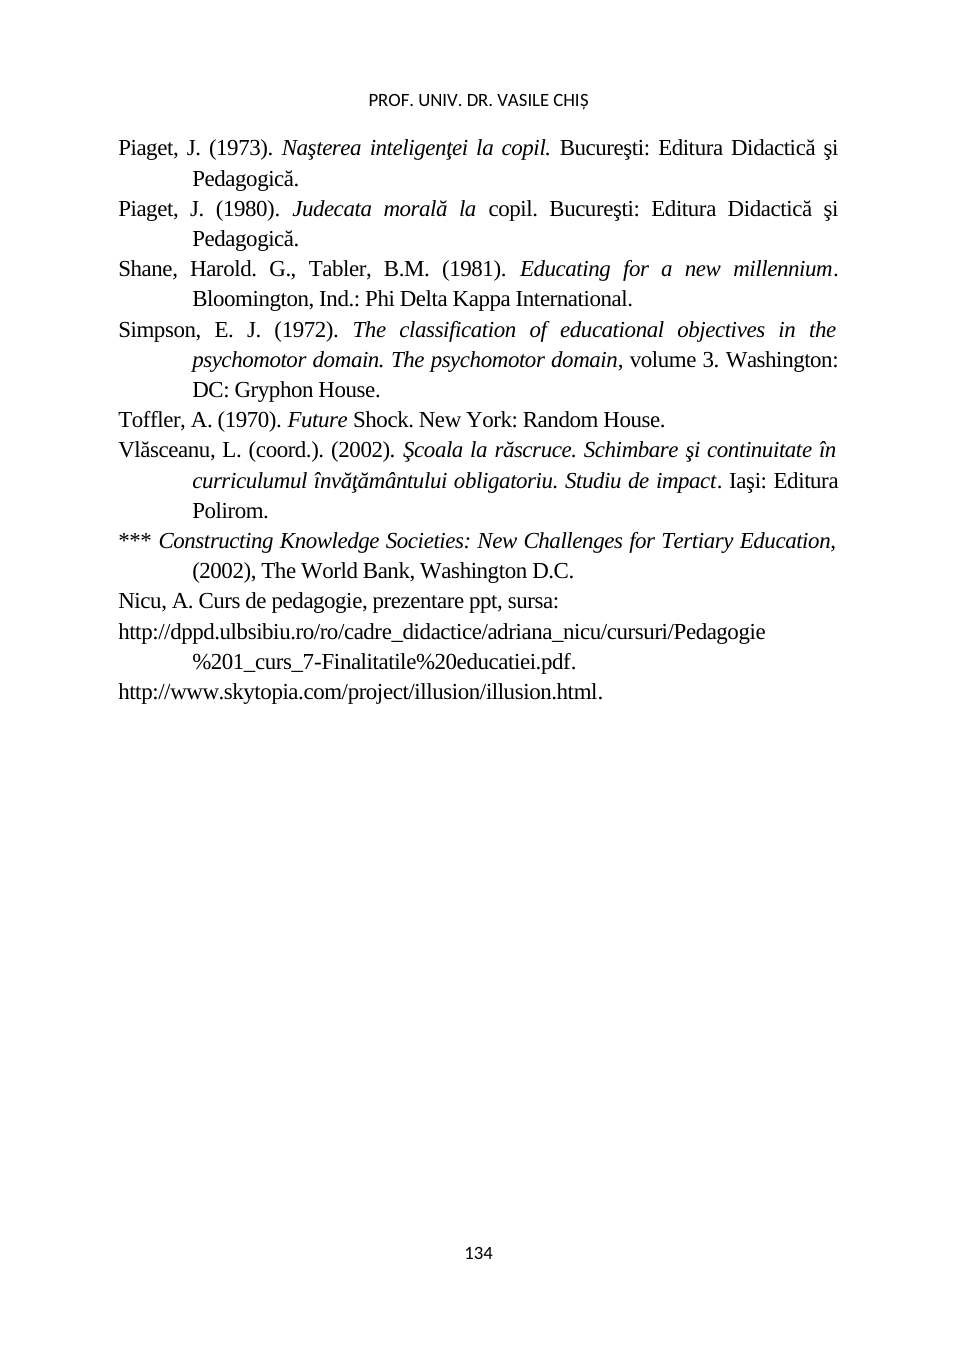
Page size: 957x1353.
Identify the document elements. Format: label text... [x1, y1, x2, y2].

text Toffler, A. (1970). Future Shock. New York: Random House. [118, 406, 838, 433]
text Piaget, J. (1973). Naşterea inteligenţei la copil. Bucureşti: Editura Didactică şi Pedagogică. [118, 134, 838, 191]
text http://dppd.ulbsibiu.ro/ro/cadre_didactice/adriana_nicu/cursuri/Pedagogie%201_curs_7-Finalitatile%20educatiei.pdf. [118, 618, 838, 674]
text http://www.skytopia.com/project/illusion/illusion.html. [118, 678, 838, 704]
text Vlăsceanu, L. (coord.). (2002). Şcoala la răscruce. Schimbare şi continuitate în curriculumul învăţământului obligatoriu. Studiu de impact. Iaşi: Editura Polirom. [118, 437, 838, 523]
text Simpson, E. J. (1972). The classification of educational objectives in the psychomotor domain. The psychomotor domain, volume 3. Washington: DC: Gryphon House. [118, 316, 838, 402]
text *** Constructing Knowledge Societies: New Challenges for Tertiary Education, (2002), The World Bank, Washington D.C. [118, 527, 838, 584]
text Shane, Harold. G., Tabler, B.M. (1981). Educating for a new millennium. Bloomington, Ind.: Phi Delta Kappa International. [118, 255, 838, 312]
text Piaget, J. (1980). Judecata morală la copil. Bucureşti: Editura Didactică şi Pedagogică. [118, 195, 838, 251]
text Nicu, A. Curs de pedagogie, prezentare ppt, sursa: [118, 588, 838, 614]
